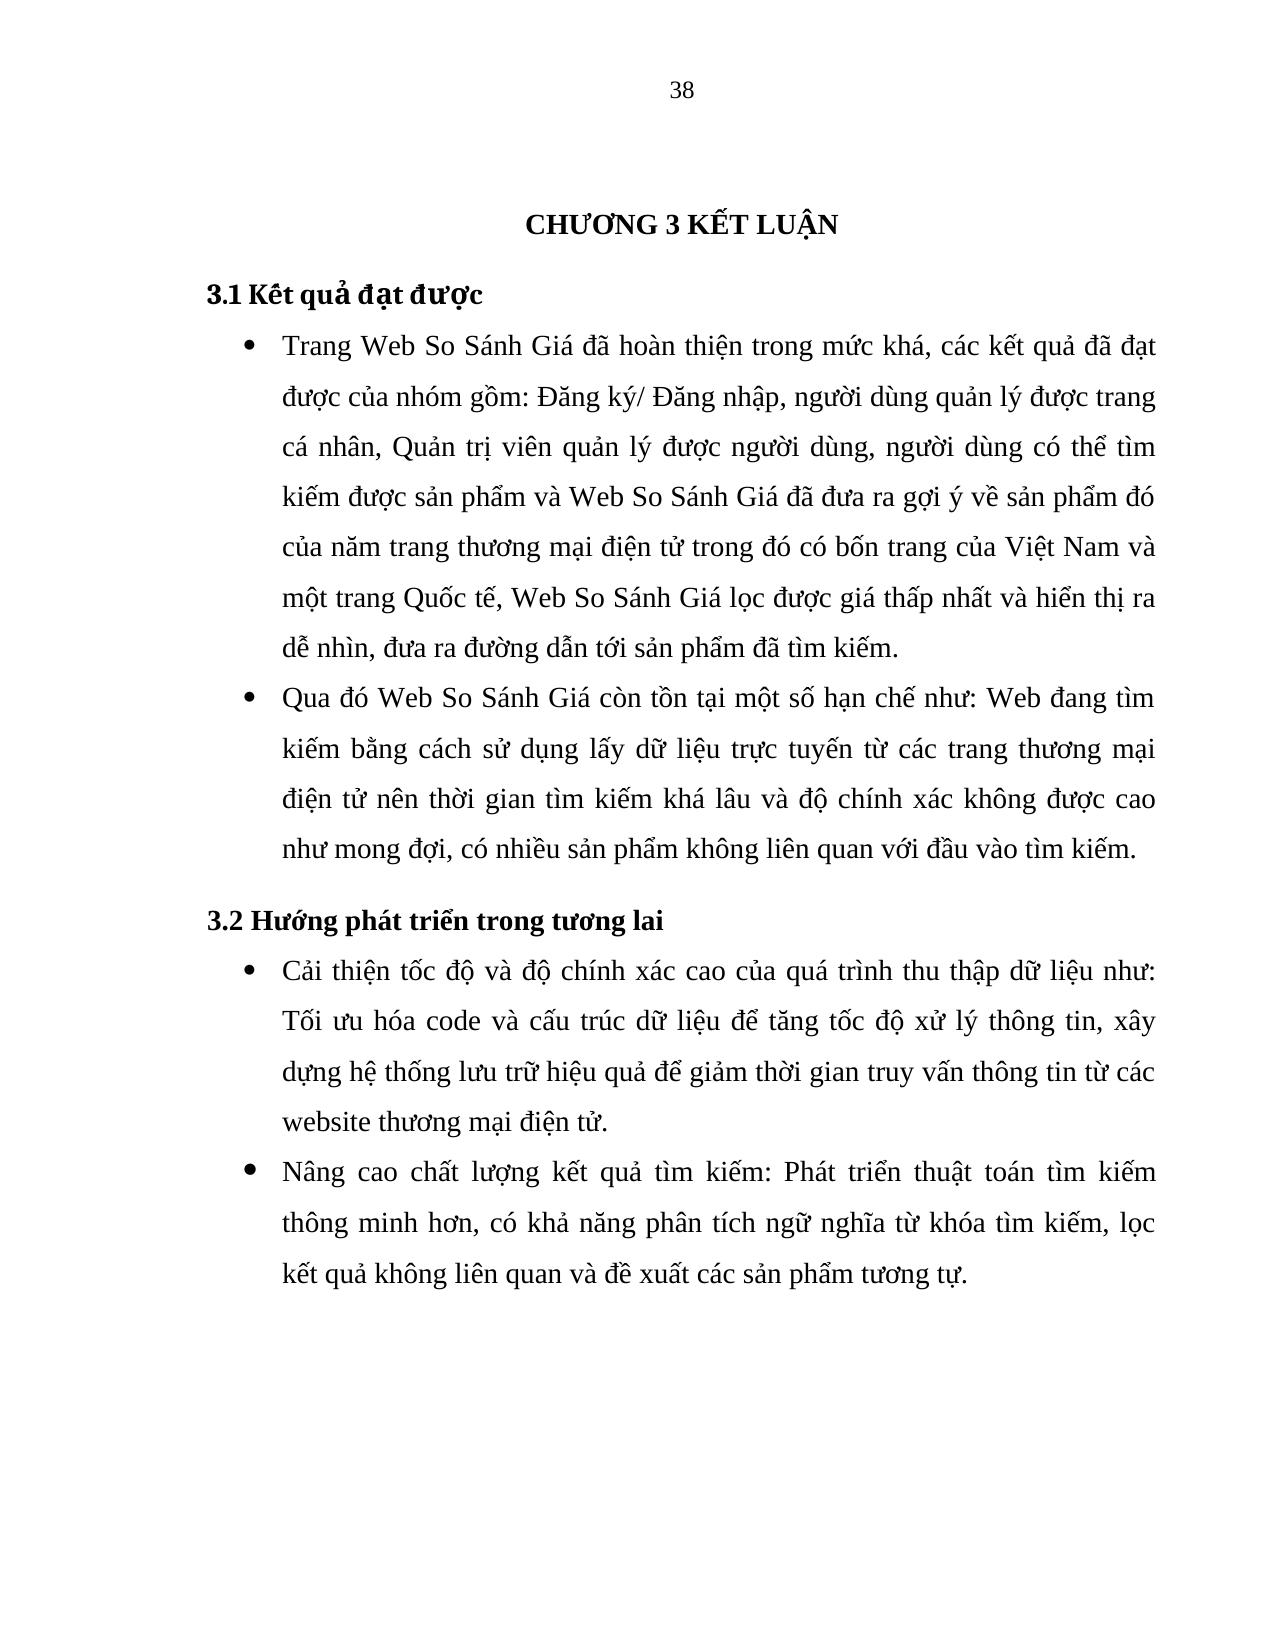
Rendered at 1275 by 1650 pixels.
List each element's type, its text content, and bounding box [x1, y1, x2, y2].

list Cải thiện tốc độ và độ chính xác cao của quá trình thu thập dữ liệu như: Tối ưu hóa code và cấu trúc dữ liệu để tăng tốc độ xử lý thông tin, xây dựng hệ thống lưu trữ hiệu quả để giảm thời gian truy vấn thông tin từ các website thương mại điện tử. [244, 953, 1157, 1138]
list Qua đó Web So Sánh Giá còn tồn tại một số hạn chế như: Web đang tìm kiếm bằng cách sử dụng lấy dữ liệu trực tuyến từ các trang thương mại điện tử nên thời gian tìm kiếm khá lâu và độ chính xác không được cao như mong đợi, có nhiều sản phẩm không liên quan với đầu vào tìm kiếm. [244, 681, 1157, 865]
subtitle 3.1 Kết quả đạt được [207, 278, 1157, 311]
subtitle 3.2 Hướng phát triển trong tương lai [207, 903, 1157, 936]
list Trang Web So Sánh Giá đã hoàn thiện trong mức khá, các kết quả đã đạt được của nhóm gồm: Đăng ký/ Đăng nhập, người dùng quản lý được trang cá nhân, Quản trị viên quản lý được người dùng, người dùng có thể tìm kiếm được sản phẩm và Web So Sánh Giá đã đưa ra gợi ý về sản phẩm đó của năm trang thương mại điện tử trong đó có bốn trang của Việt Nam và một trang Quốc tế, Web So Sánh Giá lọc được giá thấp nhất và hiển thị ra dễ nhìn, đưa ra đường dẫn tới sản phẩm đã tìm kiếm. [244, 328, 1157, 664]
text CHƯƠNG 3 KẾT LUẬN [207, 207, 1157, 240]
list Nâng cao chất lượng kết quả tìm kiếm: Phát triển thuật toán tìm kiếm thông minh hơn, có khả năng phân tích ngữ nghĩa từ khóa tìm kiếm, lọc kết quả không liên quan và đề xuất các sản phẩm tương tự. [244, 1154, 1157, 1289]
